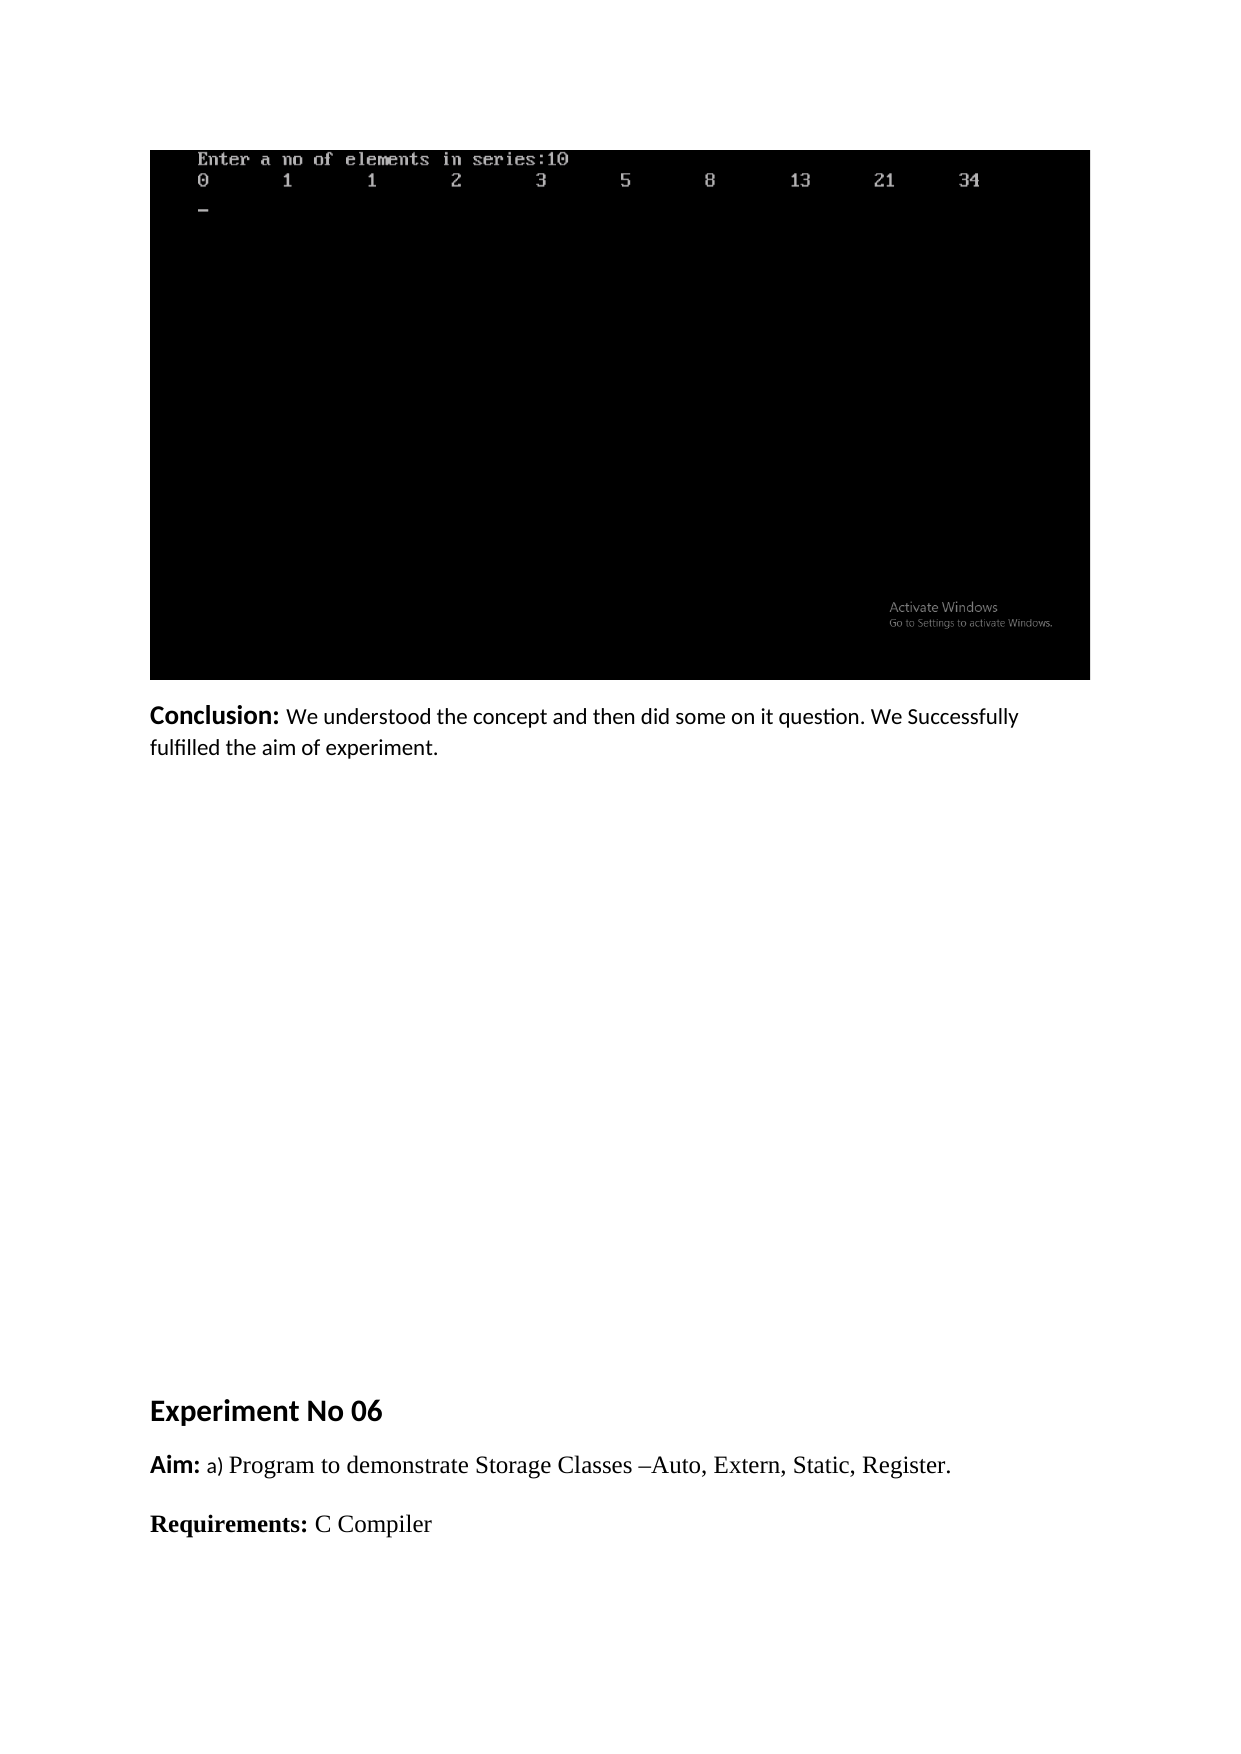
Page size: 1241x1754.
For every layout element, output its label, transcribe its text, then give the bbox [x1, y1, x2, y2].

text Experiment No 06 [150, 1391, 1090, 1429]
picture [150, 150, 1091, 680]
text Requirements: C Compiler [150, 1509, 1090, 1538]
text Conclusion: We understood the concept and then did some on it question. We Successfully fulfilled the aim of experiment. [150, 698, 1090, 761]
text Aim: a) Program to demonstrate Storage Classes –Auto, Extern, Static, Register. [150, 1448, 1090, 1480]
